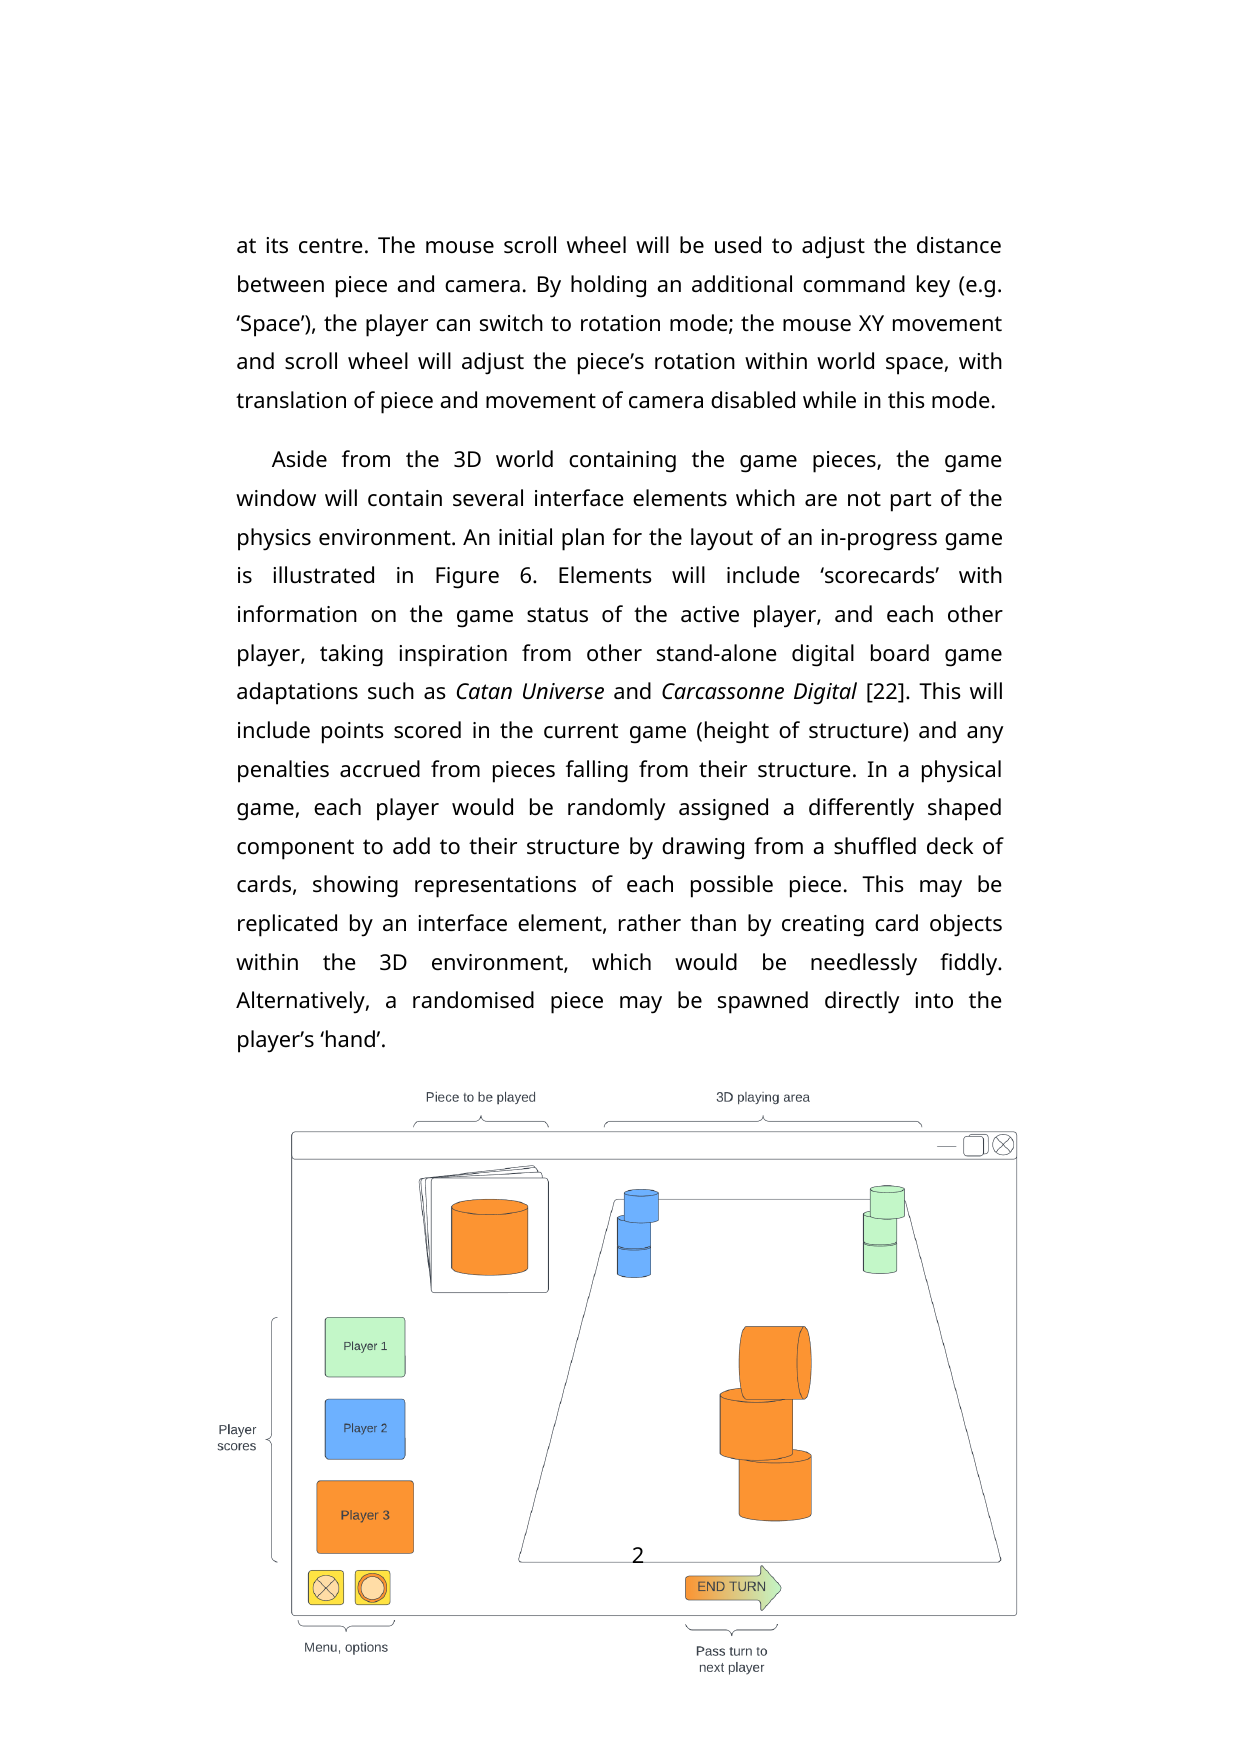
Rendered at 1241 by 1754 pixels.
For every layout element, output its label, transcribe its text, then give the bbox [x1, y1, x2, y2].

text Aside from the 3D world containing the game pieces, the game window will contain several interface elements which are not part of the physics environment. An initial plan for the layout of an in-progress game is illustrated in Figure 6. Elements will include ‘scorecards’ with information on the game status of the active player, and each other player, taking inspiration from other stand-alone digital board game adaptations such as Catan Universe and Carcassonne Digital. This will include points scored in the current game (height of structure) and any penalties accrued from pieces falling from their structure. In a physical game, each player would be randomly assigned a differently shaped component to add to their structure by drawing from a shuffled deck of cards, showing representations of each possible piece. This may be replicated by an interface element, rather than by creating card objects within the 3D environment, which would be needlessly fiddly. Alternatively, a randomised piece may be spawned directly into the player’s ‘hand’. [236, 444, 1004, 1054]
picture [204, 1072, 1033, 1681]
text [236, 230, 1004, 415]
